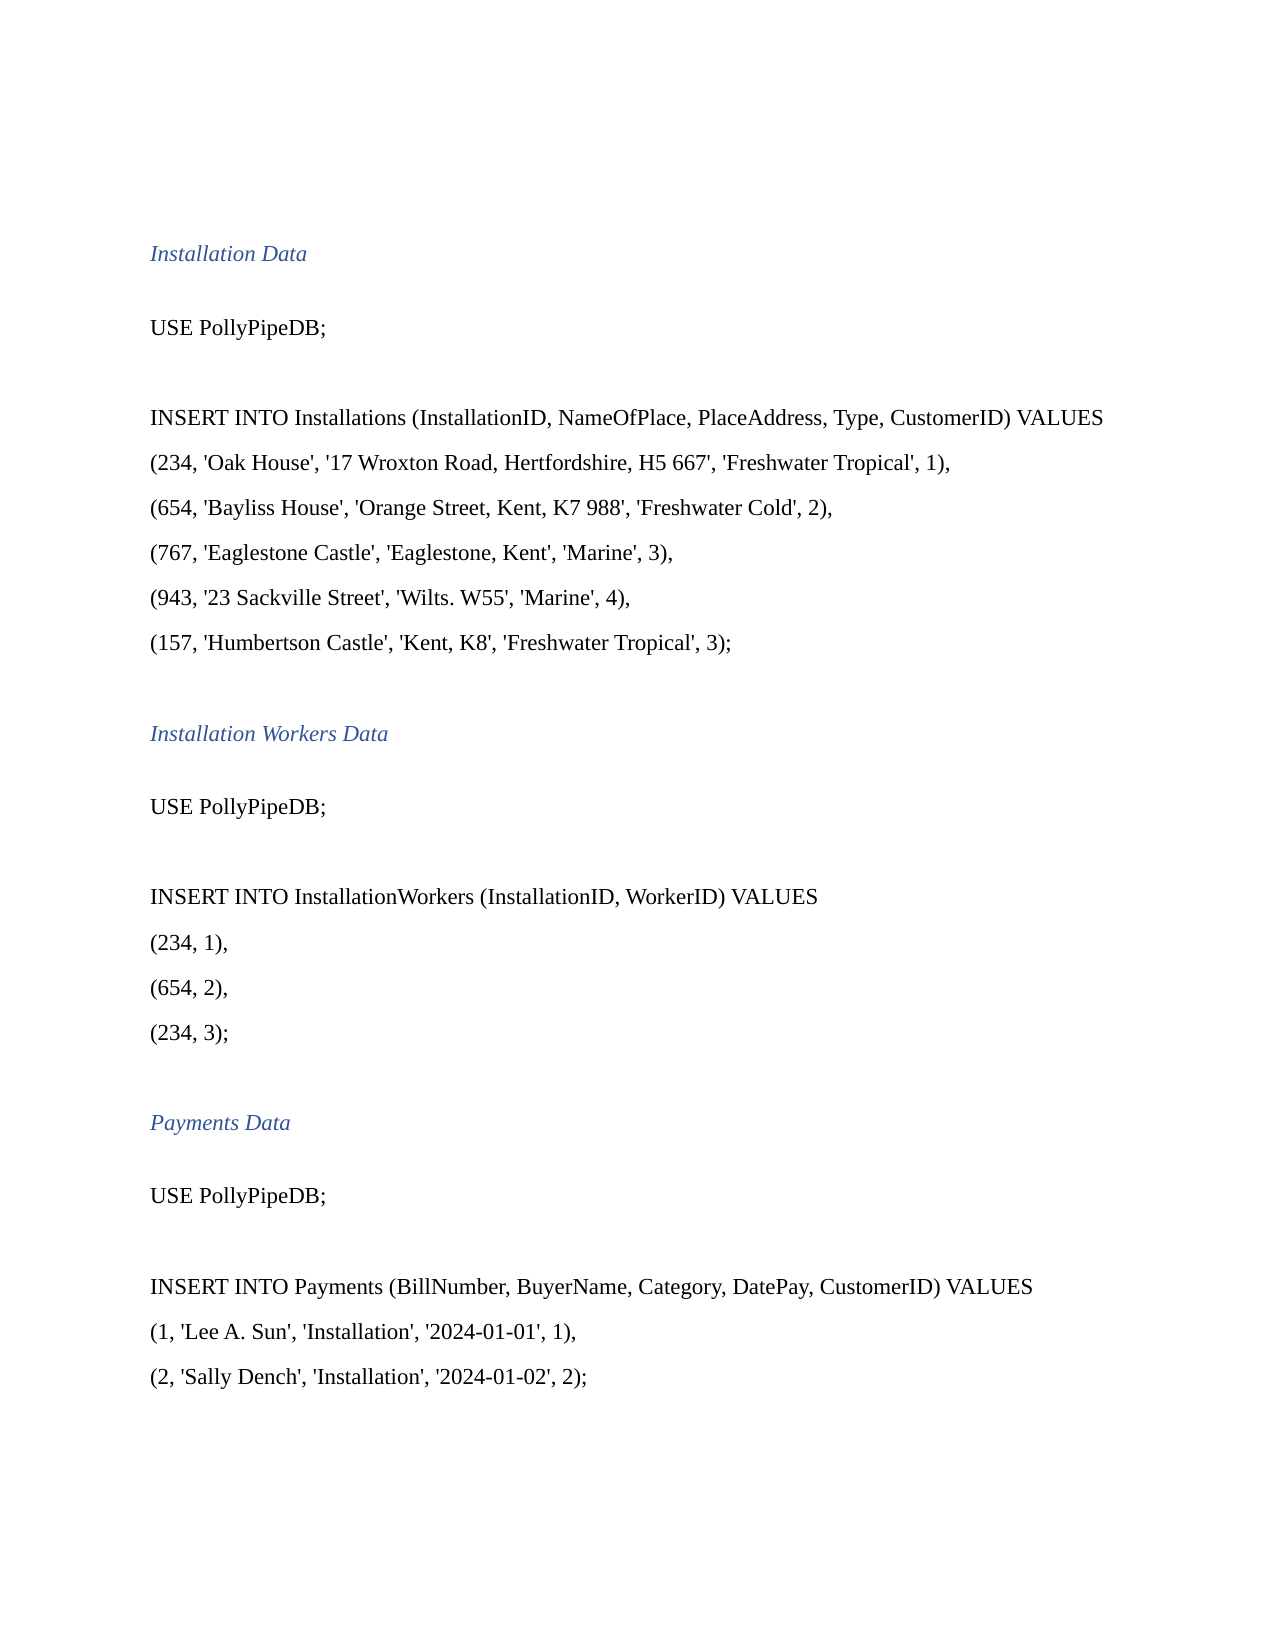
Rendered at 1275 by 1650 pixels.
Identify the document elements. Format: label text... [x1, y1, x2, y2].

text (234, 1), [150, 928, 1125, 955]
text USE PollyPipeDB; [150, 793, 1125, 819]
subtitle Payments Data [150, 1109, 1125, 1135]
subtitle Installation Workers Data [150, 720, 1125, 746]
text (234, 3); [150, 1019, 1125, 1045]
subtitle Installation Data [150, 240, 1125, 267]
text INSERT INTO Installations (InstallationID, NameOfPlace, PlaceAddress, Type, CustomerID) VALUES [150, 404, 1125, 430]
text (654, 2), [150, 974, 1125, 1000]
text USE PollyPipeDB; [150, 1182, 1125, 1209]
text INSERT INTO InstallationWorkers (InstallationID, WorkerID) VALUES [150, 883, 1125, 910]
text USE PollyPipeDB; [150, 314, 1125, 340]
text (943, '23 Sackville Street', 'Wilts. W55', 'Marine', 4), [150, 584, 1125, 611]
text (1, 'Lee A. Sun', 'Installation', '2024-01-01', 1), [150, 1318, 1125, 1344]
text (2, 'Sally Dench', 'Installation', '2024-01-02', 2); [150, 1363, 1125, 1389]
text (767, 'Eaglestone Castle', 'Eaglestone, Kent', 'Marine', 3), [150, 539, 1125, 566]
text INSERT INTO Payments (BillNumber, BuyerName, Category, DatePay, CustomerID) VALUES [150, 1273, 1125, 1299]
text (234, 'Oak House', '17 Wroxton Road, Hertfordshire, H5 667', 'Freshwater Tropical', 1), [150, 449, 1125, 475]
text (157, 'Humbertson Castle', 'Kent, K8', 'Freshwater Tropical', 3); [150, 629, 1125, 656]
text (654, 'Bayliss House', 'Orange Street, Kent, K7 988', 'Freshwater Cold', 2), [150, 494, 1125, 521]
